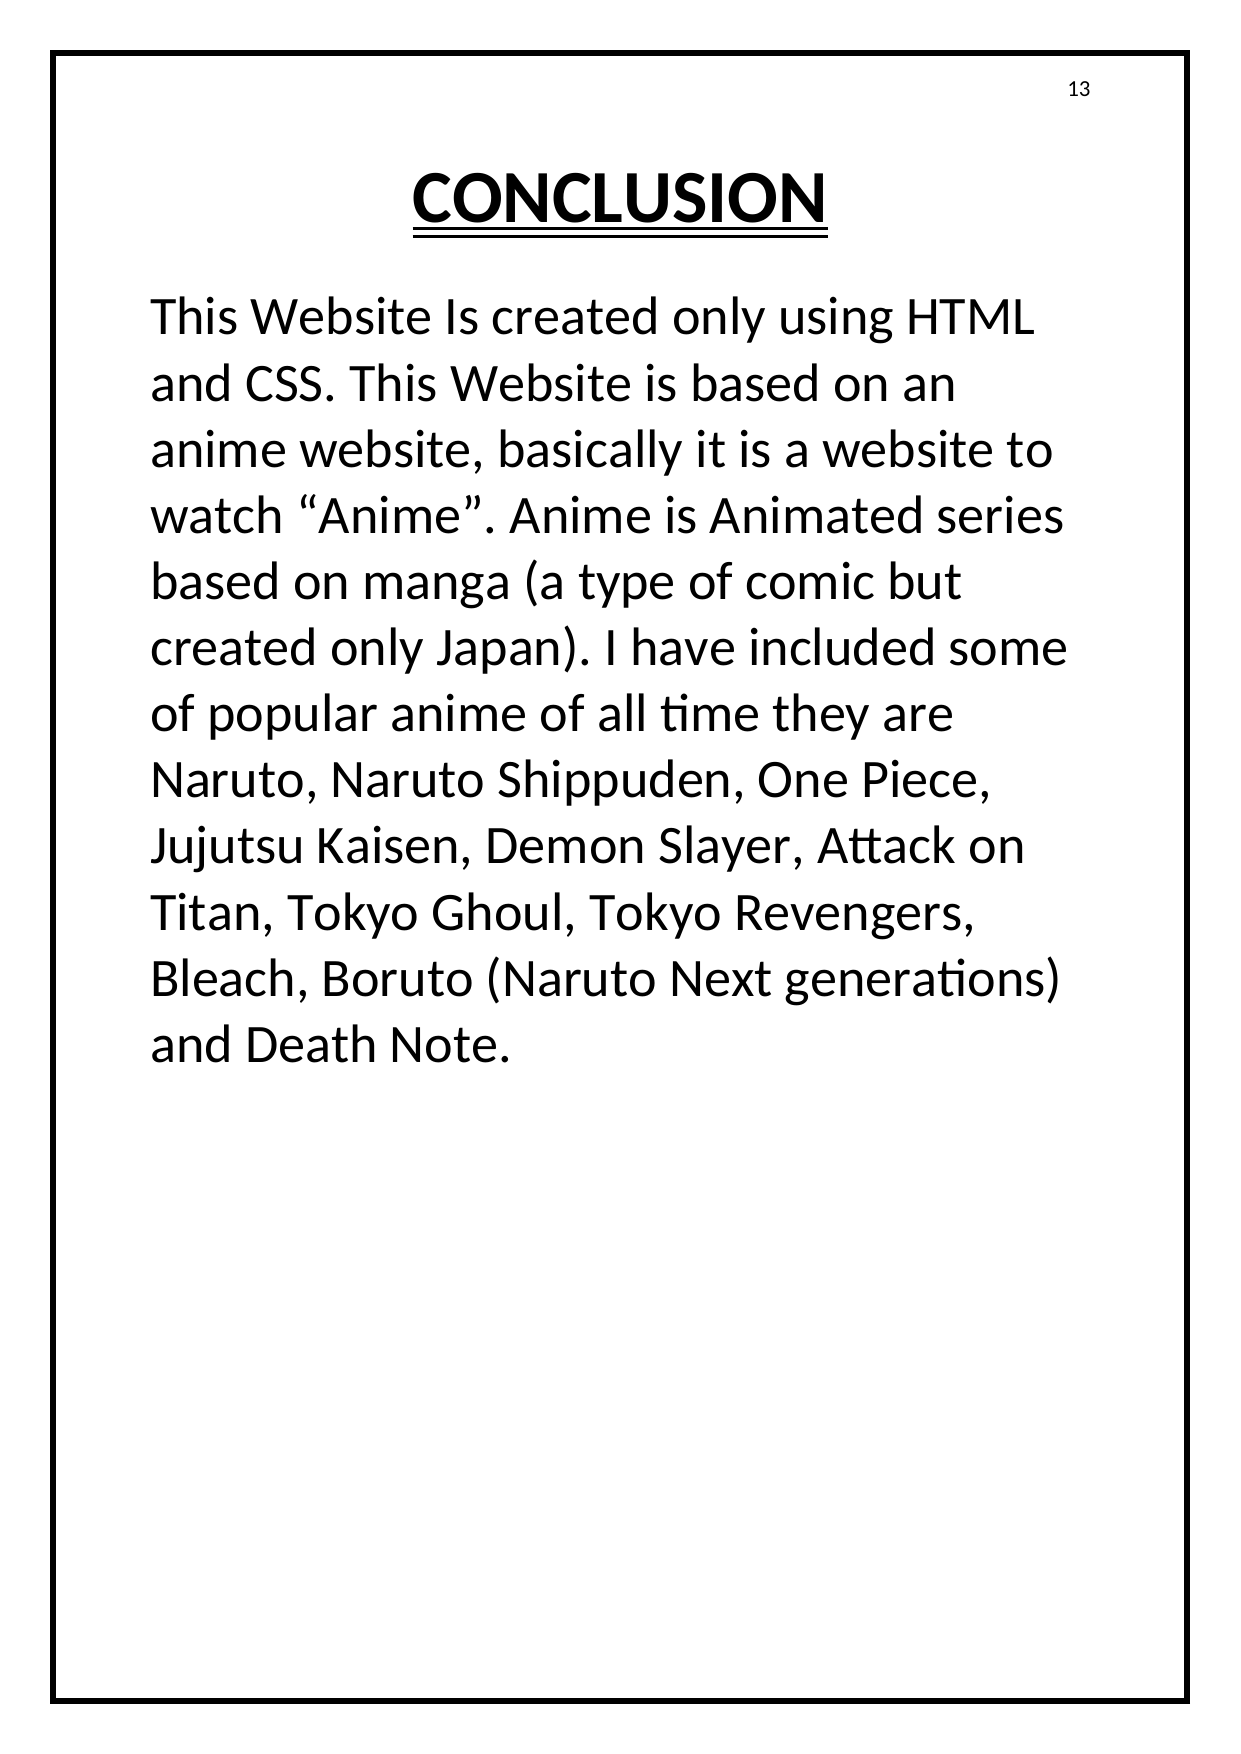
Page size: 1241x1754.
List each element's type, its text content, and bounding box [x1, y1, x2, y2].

text This Website Is created only using HTML and CSS. This Website is based on an anime website, basically it is a website to watch “Anime”. Anime is Animated series based on manga (a type of comic but created only Japan). I have included some of popular anime of all time they are Naruto, Naruto Shippuden, One Piece, Jujutsu Kaisen, Demon Slayer, Attack on Titan, Tokyo Ghoul, Tokyo Revengers, Bleach, Boruto (Naruto Next generations) and Death Note. [150, 282, 1090, 1076]
text CONCLUSION [150, 150, 1090, 242]
